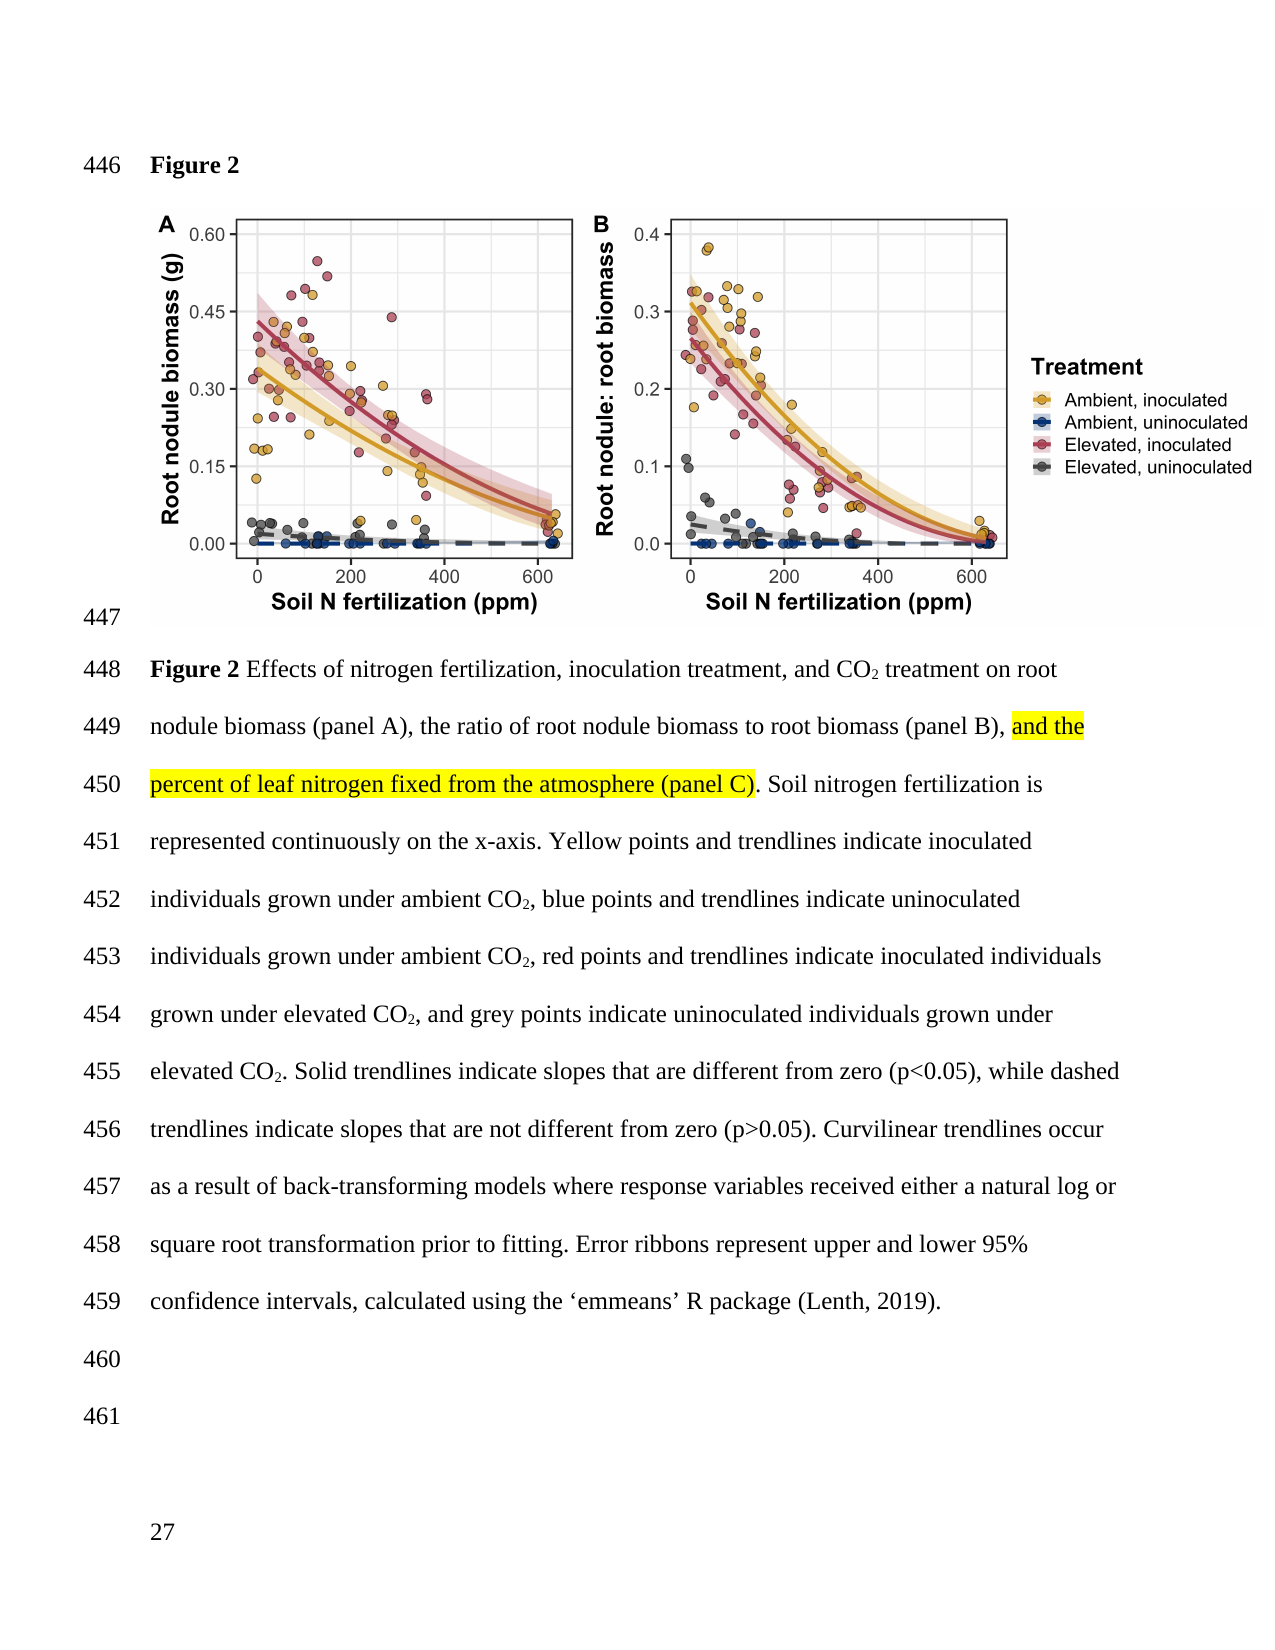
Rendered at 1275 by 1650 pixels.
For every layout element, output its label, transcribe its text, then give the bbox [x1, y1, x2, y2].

text Figure 2 Effects of nitrogen fertilization, inoculation treatment, and CO2 treatment on root nodule biomass (panel A), the ratio of root nodule biomass to root biomass (panel B), and the percent of leaf nitrogen fixed from the atmosphere (panel C). Soil nitrogen fertilization is represented continuously on the x-axis. Yellow points and trendlines indicate inoculated individuals grown under ambient CO2, blue points and trendlines indicate uninoculated individuals grown under ambient CO2, red points and trendlines indicate inoculated individuals grown under elevated CO2, and grey points indicate uninoculated individuals grown under elevated CO2. Solid trendlines indicate slopes that are different from zero (p<0.05), while dashed trendlines indicate slopes that are not different from zero (p>0.05). Curvilinear trendlines occur as a result of back-transforming models where response variables received either a natural log or square root transformation prior to fitting. Error ribbons represent upper and lower 95% confidence intervals, calculated using the ‘emmeans’ R package (Lenth, 2019). [150, 654, 1125, 1315]
picture [150, 207, 1264, 626]
text Figure 2 [150, 150, 1125, 179]
